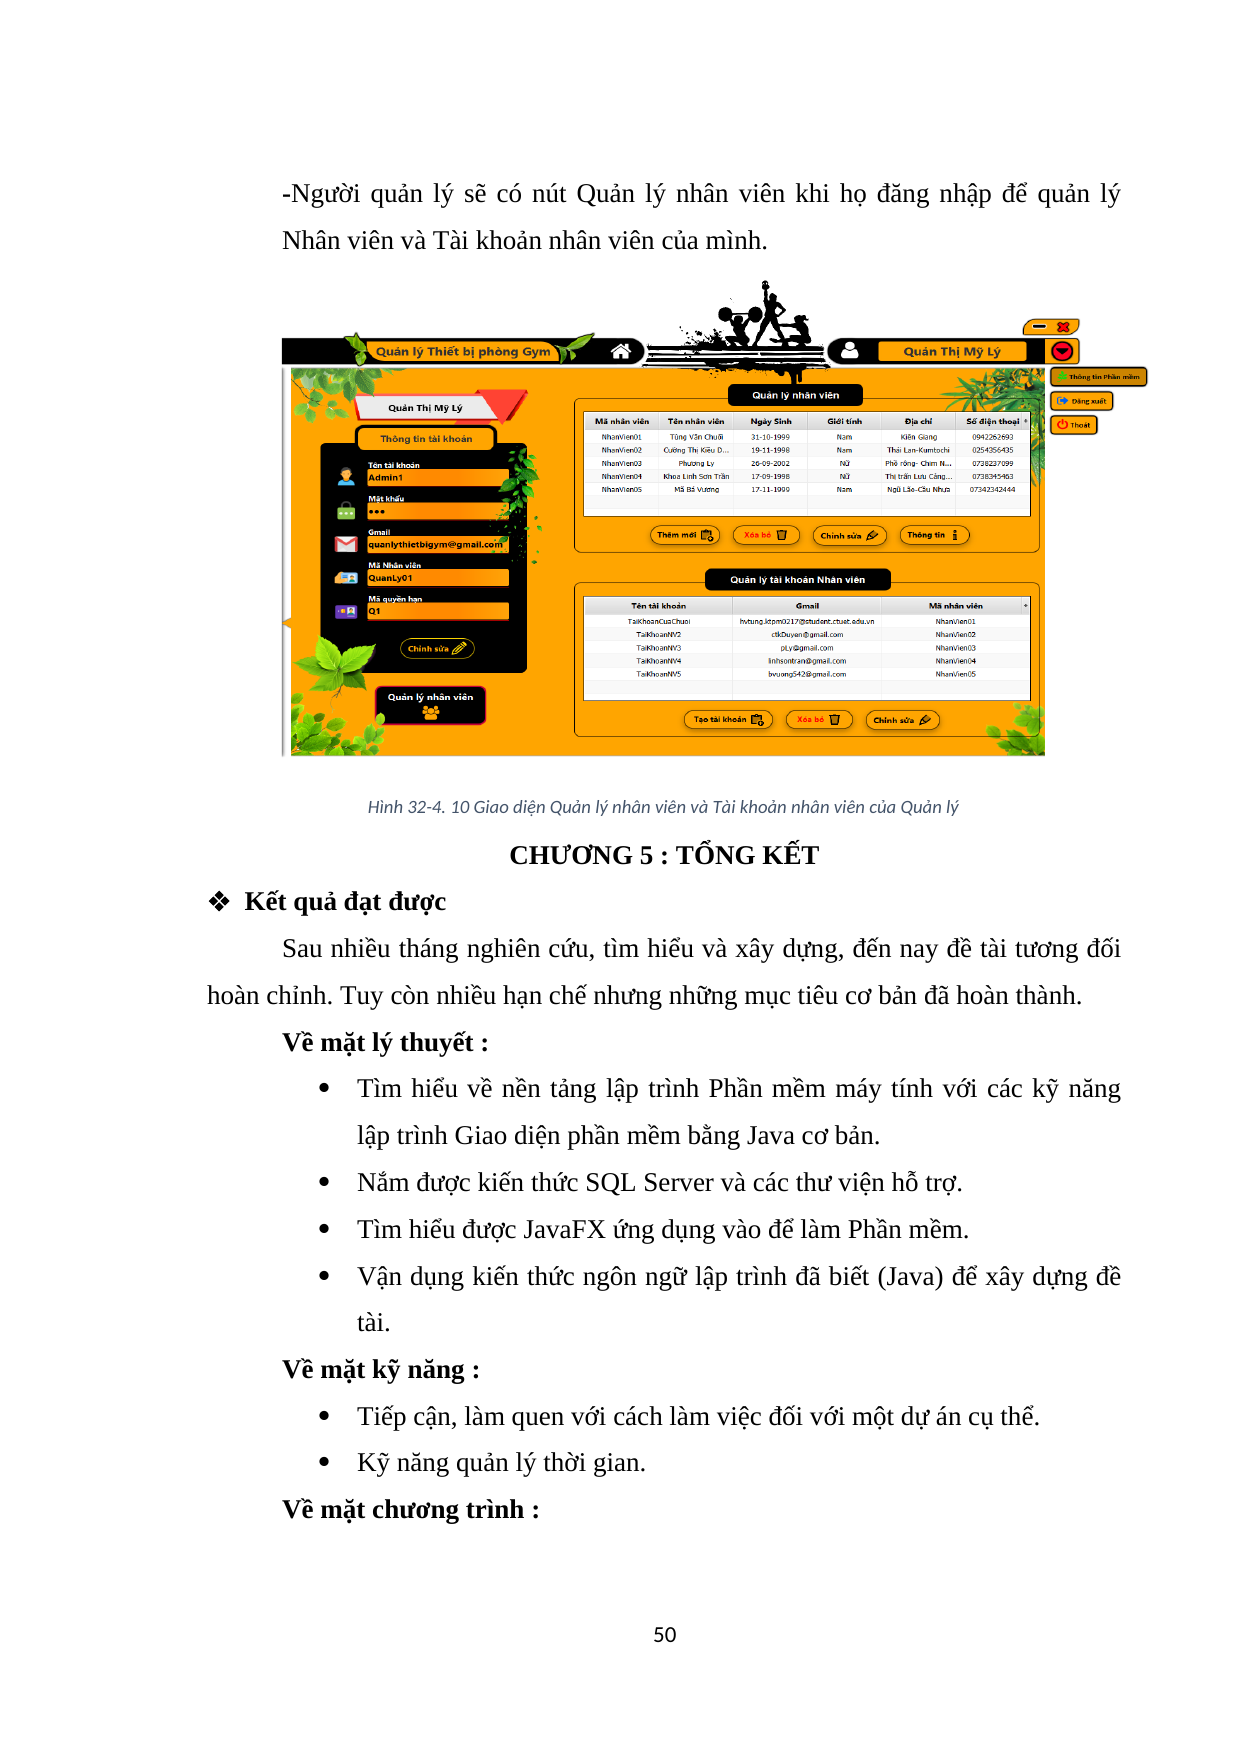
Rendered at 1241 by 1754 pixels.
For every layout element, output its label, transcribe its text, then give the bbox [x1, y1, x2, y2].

list Sau nhiều tháng nghiên cứu, tìm hiểu và xây dựng, đến nay đề tài tương đối hoàn chỉnh. Tuy còn nhiều hạn chế nhưng những mục tiêu cơ bản đã hoàn thành. [207, 932, 1122, 1010]
list Tìm hiểu được JavaFX ứng dụng vào để làm Phần mềm. [319, 1213, 1122, 1244]
list Về mặt chương trình : [282, 1493, 1122, 1524]
list Kỹ năng quản lý thời gian. [319, 1447, 1122, 1478]
list Về mặt lý thuyết : [282, 1026, 1122, 1057]
picture [281, 270, 1164, 782]
text Hình 32-4. 10 Giao diện Quản lý nhân viên và Tài khoản nhân viên của Quản lý [207, 795, 1122, 818]
text CHƯƠNG 5 : TỔNG KẾT [207, 839, 1122, 870]
list Nắm được kiến thức SQL Server và các thư viện hỗ trợ. [319, 1166, 1122, 1197]
list Kết quả đạt được [207, 886, 1122, 917]
list Về mặt kỹ năng : [282, 1353, 1122, 1384]
text -Người quản lý sẽ có nút Quản lý nhân viên khi họ đăng nhập để quản lý Nhân viên và Tài khoản nhân viên của mình. [282, 177, 1122, 255]
list Tiếp cận, làm quen với cách làm việc đối với một dự án cụ thể. [319, 1400, 1122, 1431]
list Vận dụng kiến thức ngôn ngữ lập trình đã biết (Java) để xây dựng đề tài. [319, 1259, 1122, 1337]
list Tìm hiểu về nền tảng lập trình Phần mềm máy tính với các kỹ năng lập trình Giao diện phần mềm bằng Java cơ bản. [319, 1072, 1122, 1150]
